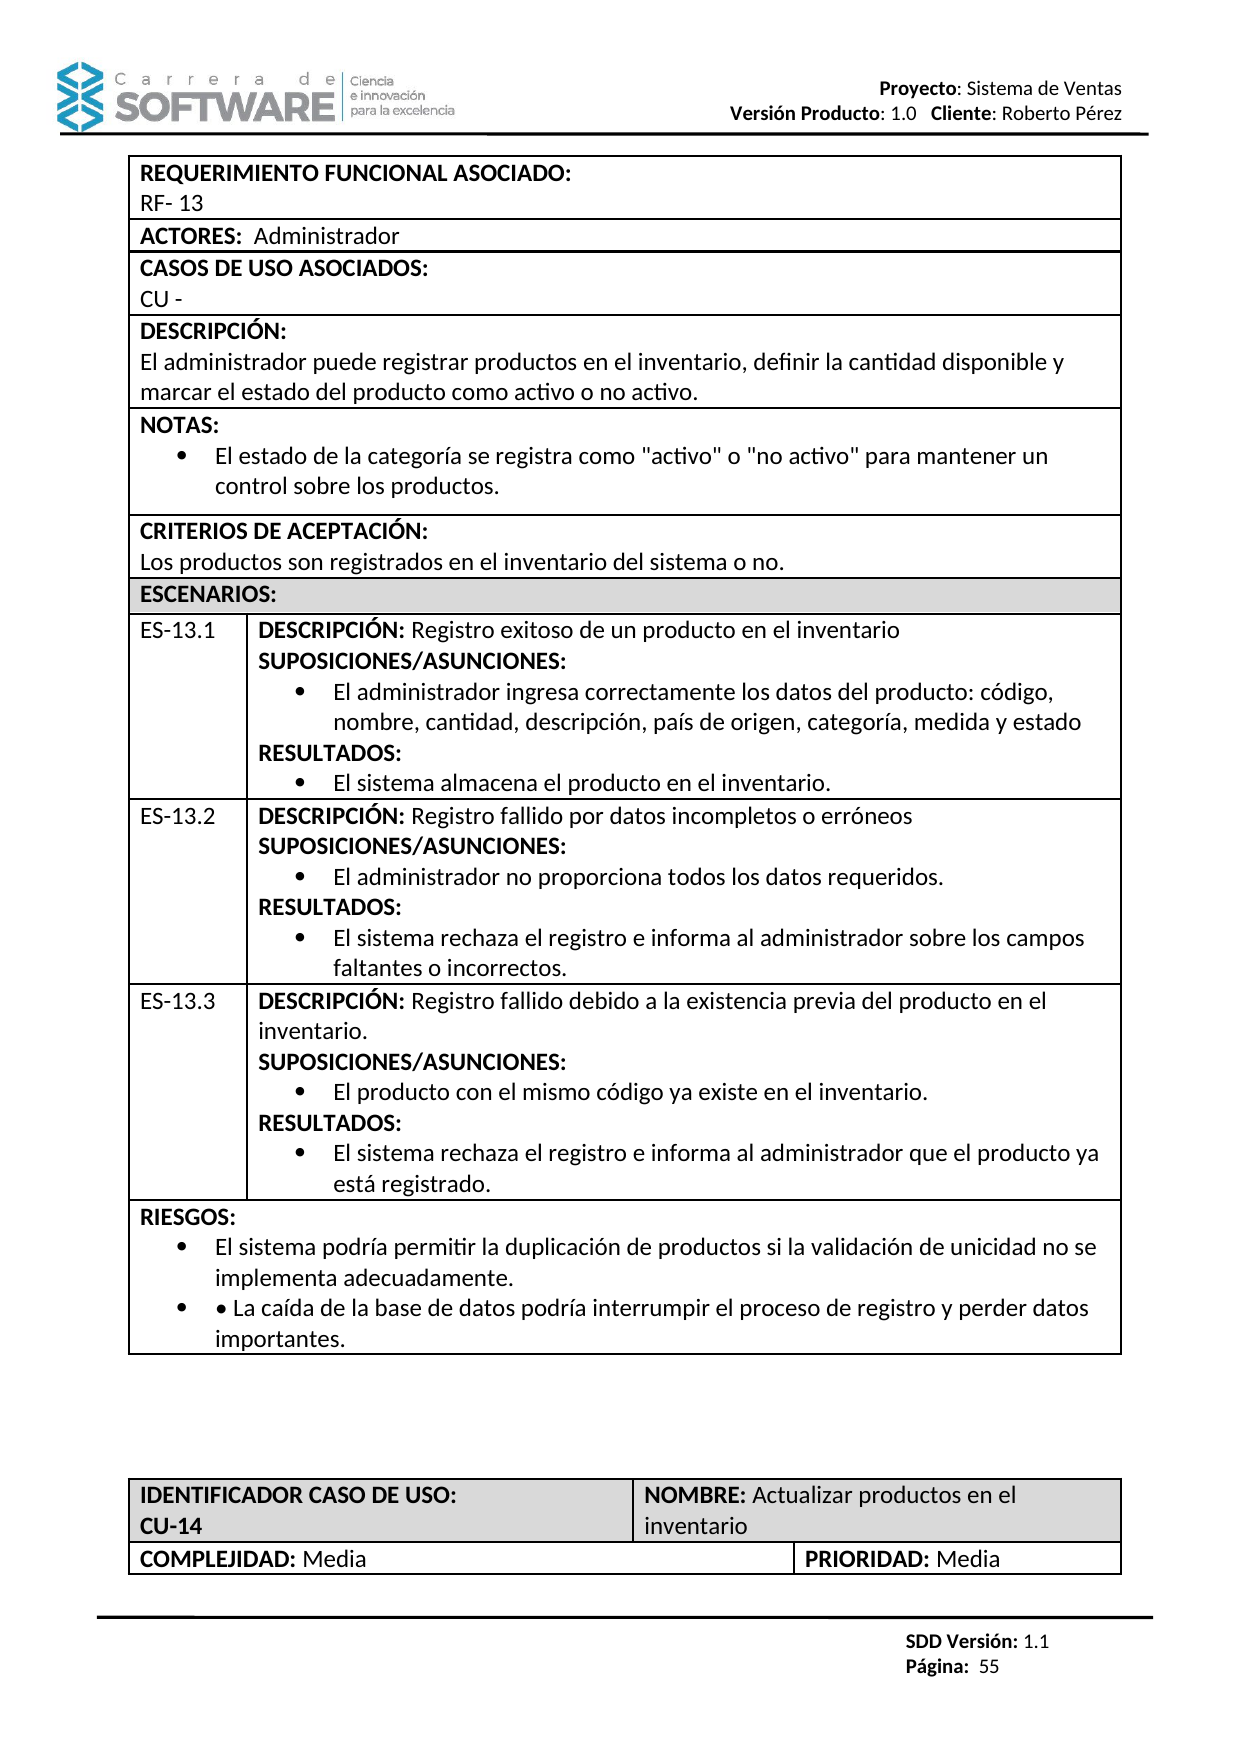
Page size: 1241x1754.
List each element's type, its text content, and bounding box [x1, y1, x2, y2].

table_cell RIESGOS: El sistema podría permitir la duplicación de productos si la validación de unicidad no se implementa adecuadamente. • La caída de la base de datos podría interrumpir el proceso de registro y perder datos importantes. [130, 1201, 1120, 1353]
table_cell ESCENARIOS: [130, 579, 1120, 612]
table_cell ES-13.3 [130, 985, 246, 1199]
table_cell CRITERIOS DE ACEPTACIÓN: Los productos son registrados en el inventario del sistema o no. [130, 516, 1120, 577]
table_header IDENTIFICADOR CASO DE USO: CU-14 [130, 1480, 632, 1541]
table_cell ES-13.2 [130, 800, 246, 983]
table_cell CASOS DE USO ASOCIADOS: CU - [130, 253, 1120, 313]
table_cell NOTAS: El estado de la categoría se registra como "activo" o "no activo" para mantener un control sobre los productos. [130, 409, 1120, 513]
table_cell ES-13.1 [130, 615, 246, 798]
picture [46, 46, 461, 154]
table_cell PRIORIDAD: Media [795, 1543, 1120, 1573]
table_cell DESCRIPCIÓN: Registro exitoso de un producto en el inventario SUPOSICIONES/ASUNCIONES: El administrador ingresa correctamente los datos del producto: código, nombre, cantidad, descripción, país de origen, categoría, medida y estado RESULTADOS: El sistema almacena el producto en el inventario. [248, 615, 1120, 798]
table_cell DESCRIPCIÓN: Registro fallido por datos incompletos o erróneos SUPOSICIONES/ASUNCIONES: El administrador no proporciona todos los datos requeridos. RESULTADOS: El sistema rechaza el registro e informa al administrador sobre los campos faltantes o incorrectos. [248, 800, 1120, 983]
table_header NOMBRE: Actualizar productos en el inventario [634, 1480, 1120, 1541]
table_cell ACTORES: Administrador [130, 220, 1120, 250]
table_cell DESCRIPCIÓN: Registro fallido debido a la existencia previa del producto en el inventario. SUPOSICIONES/ASUNCIONES: El producto con el mismo código ya existe en el inventario. RESULTADOS: El sistema rechaza el registro e informa al administrador que el producto ya está registrado. [248, 985, 1120, 1199]
table_cell DESCRIPCIÓN: El administrador puede registrar productos en el inventario, definir la cantidad disponible y marcar el estado del producto como activo o no activo. [130, 316, 1120, 407]
table_cell REQUERIMIENTO FUNCIONAL ASOCIADO: RF- 13 [130, 157, 1120, 218]
table_cell COMPLEJIDAD: Media [130, 1543, 793, 1573]
